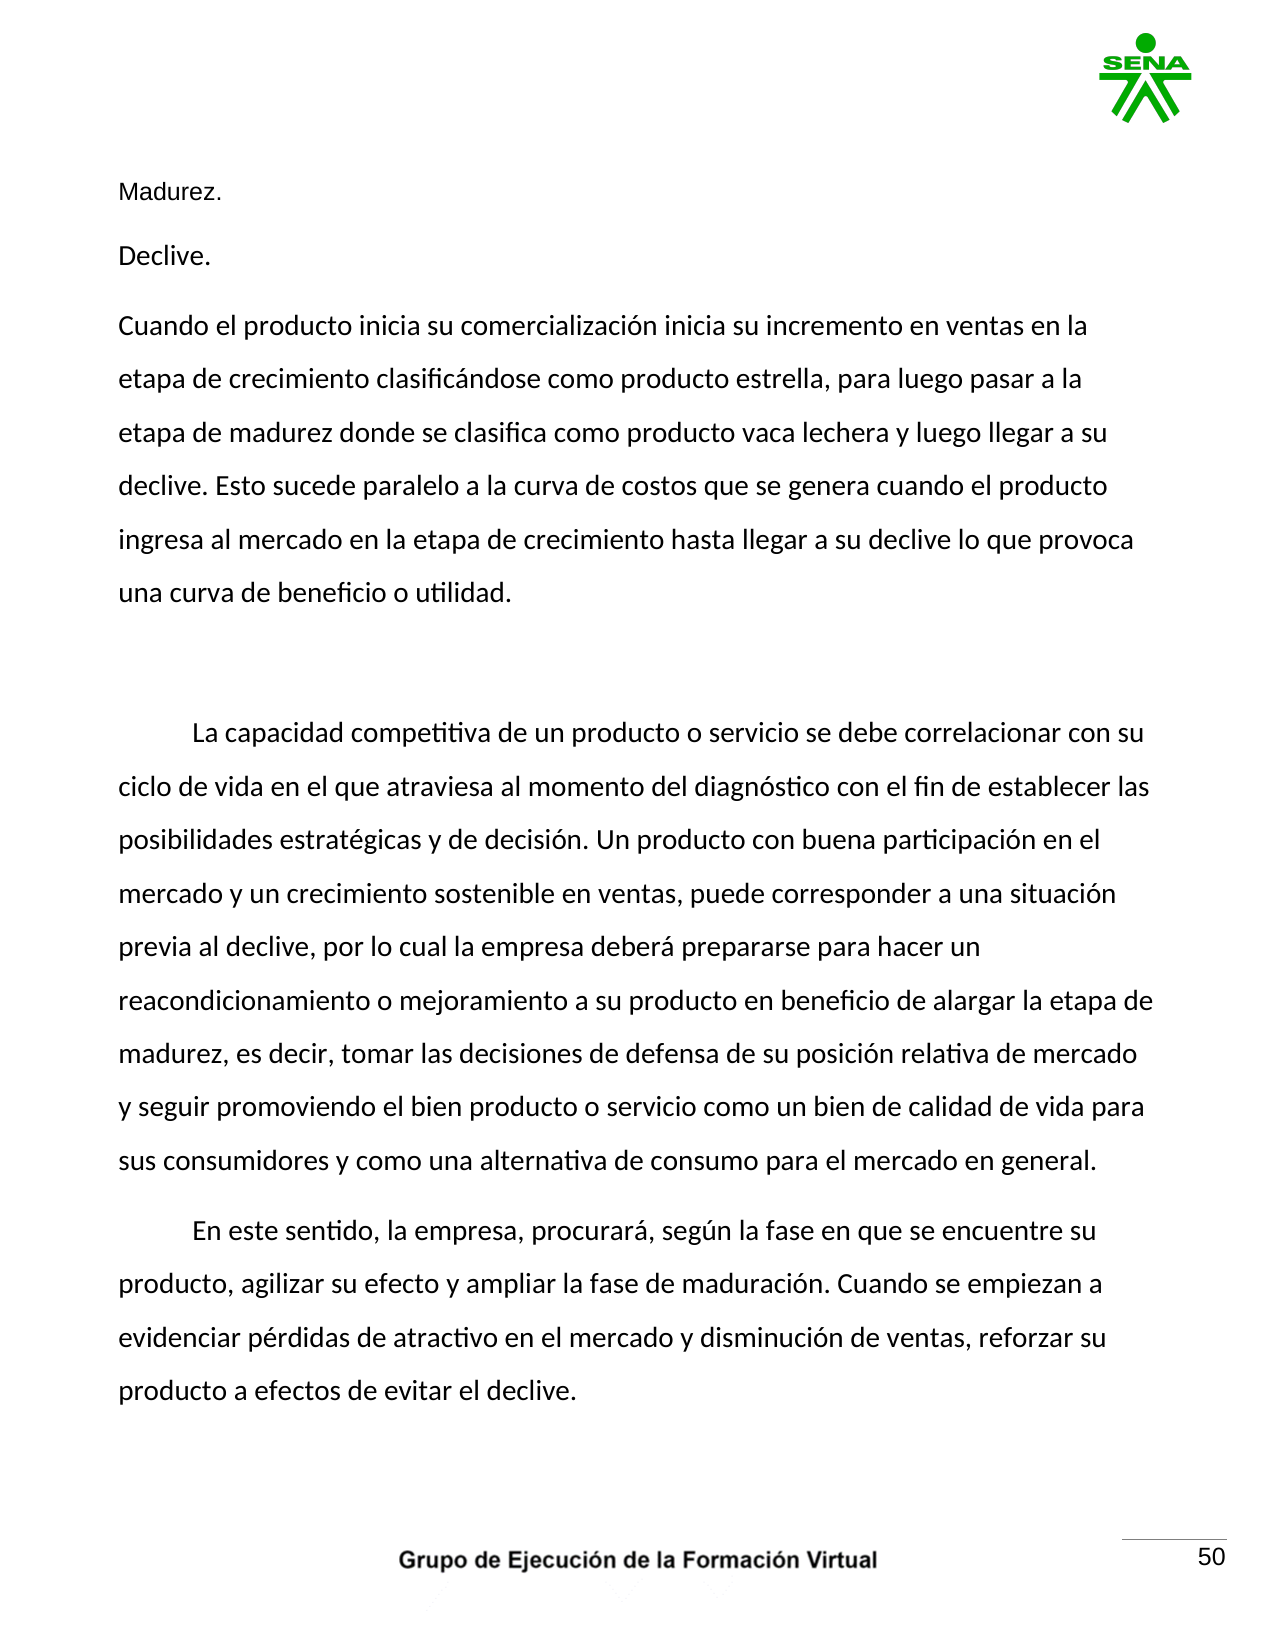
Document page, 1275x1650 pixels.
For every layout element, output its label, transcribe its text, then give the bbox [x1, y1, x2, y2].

text La capacidad competitiva de un producto o servicio se debe correlacionar con su ciclo de vida en el que atraviesa al momento del diagnóstico con el fin de establecer las posibilidades estratégicas y de decisión. Un producto con buena participación en el mercado y un crecimiento sostenible en ventas, puede corresponder a una situación previa al declive, por lo cual la empresa deberá prepararse para hacer un reacondicionamiento o mejoramiento a su producto en beneficio de alargar la etapa de madurez, es decir, tomar las decisiones de defensa de su posición relativa de mercado y seguir promoviendo el bien producto o servicio como un bien de calidad de vida para sus consumidores y como una alternativa de consumo para el mercado en general. [118, 714, 1157, 1178]
picture [1099, 33, 1192, 123]
text Declive. [118, 237, 1157, 273]
text Madurez. [118, 177, 1157, 206]
text En este sentido, la empresa, procurará, según la fase en que se encuentre su producto, agilizar su efecto y ampliar la fase de maduración. Cuando se empiezan a evidenciar pérdidas de atractivo en el mercado y disminución de ventas, reforzar su producto a efectos de evitar el declive. [118, 1212, 1157, 1408]
picture [0, 1500, 1275, 1611]
text Cuando el producto inicia su comercialización inicia su incremento en ventas en la etapa de crecimiento clasificándose como producto estrella, para luego pasar a la etapa de madurez donde se clasifica como producto vaca lechera y luego llegar a su declive. Esto sucede paralelo a la curva de costos que se genera cuando el producto ingresa al mercado en la etapa de crecimiento hasta llegar a su declive lo que provoca una curva de beneficio o utilidad. [118, 307, 1157, 610]
